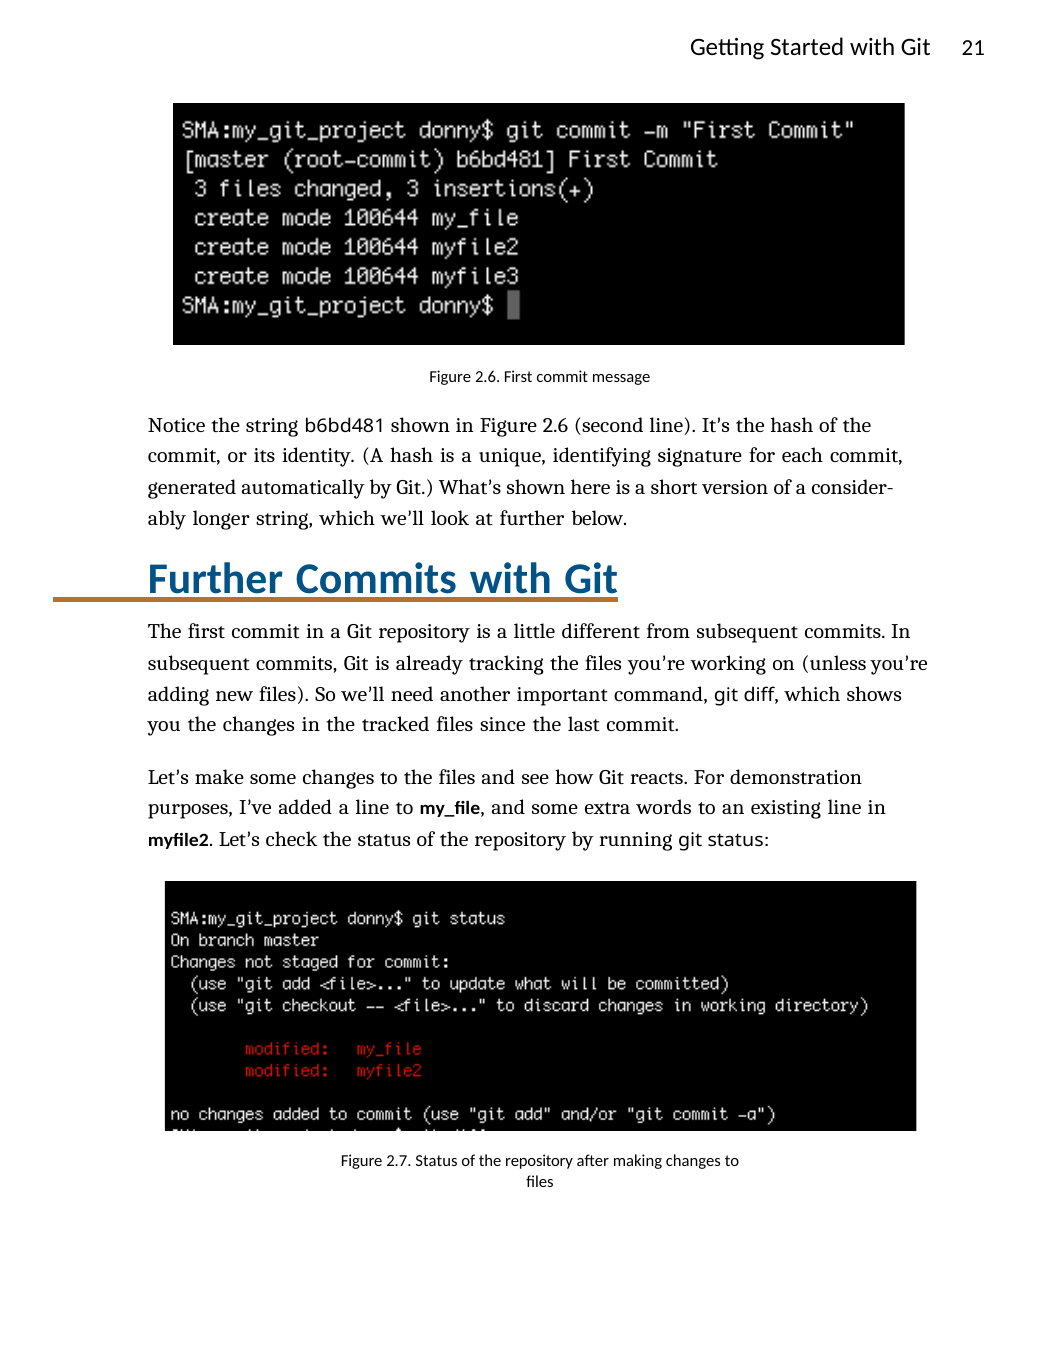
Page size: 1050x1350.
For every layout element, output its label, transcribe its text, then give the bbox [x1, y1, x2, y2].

text Notice the string b6bd481 shown in Figure 2.6 (second line). It’s the hash of the commit, or its identity. (A hash is a unique, identifying signature for each commit, generated automatically by Git.) What’s shown here is a short version of a consider- ably longer string, which we’ll look at further below. [148, 412, 932, 531]
text Let’s make some changes to the files and see how Git reacts. For demonstration purposes, I’ve added a line to my_file, and some extra words to an existing line in myfile2. Let’s check the status of the repository by running git status: [148, 764, 932, 851]
picture [173, 103, 905, 345]
text Figure 2.7. Status of the repository after making changes to files [326, 1151, 754, 1191]
text The first commit in a Git repository is a little different from subsequent commits. In subsequent commits, Git is already tracking the files you’re working on (unless you’re adding new files). So we’ll need another important command, git diff, which shows you the changes in the tracked files since the last commit. [148, 620, 932, 737]
subtitle Further Commits with Git [53, 551, 998, 605]
text Figure 2.6. First commit message [326, 366, 754, 387]
picture [164, 881, 917, 1131]
